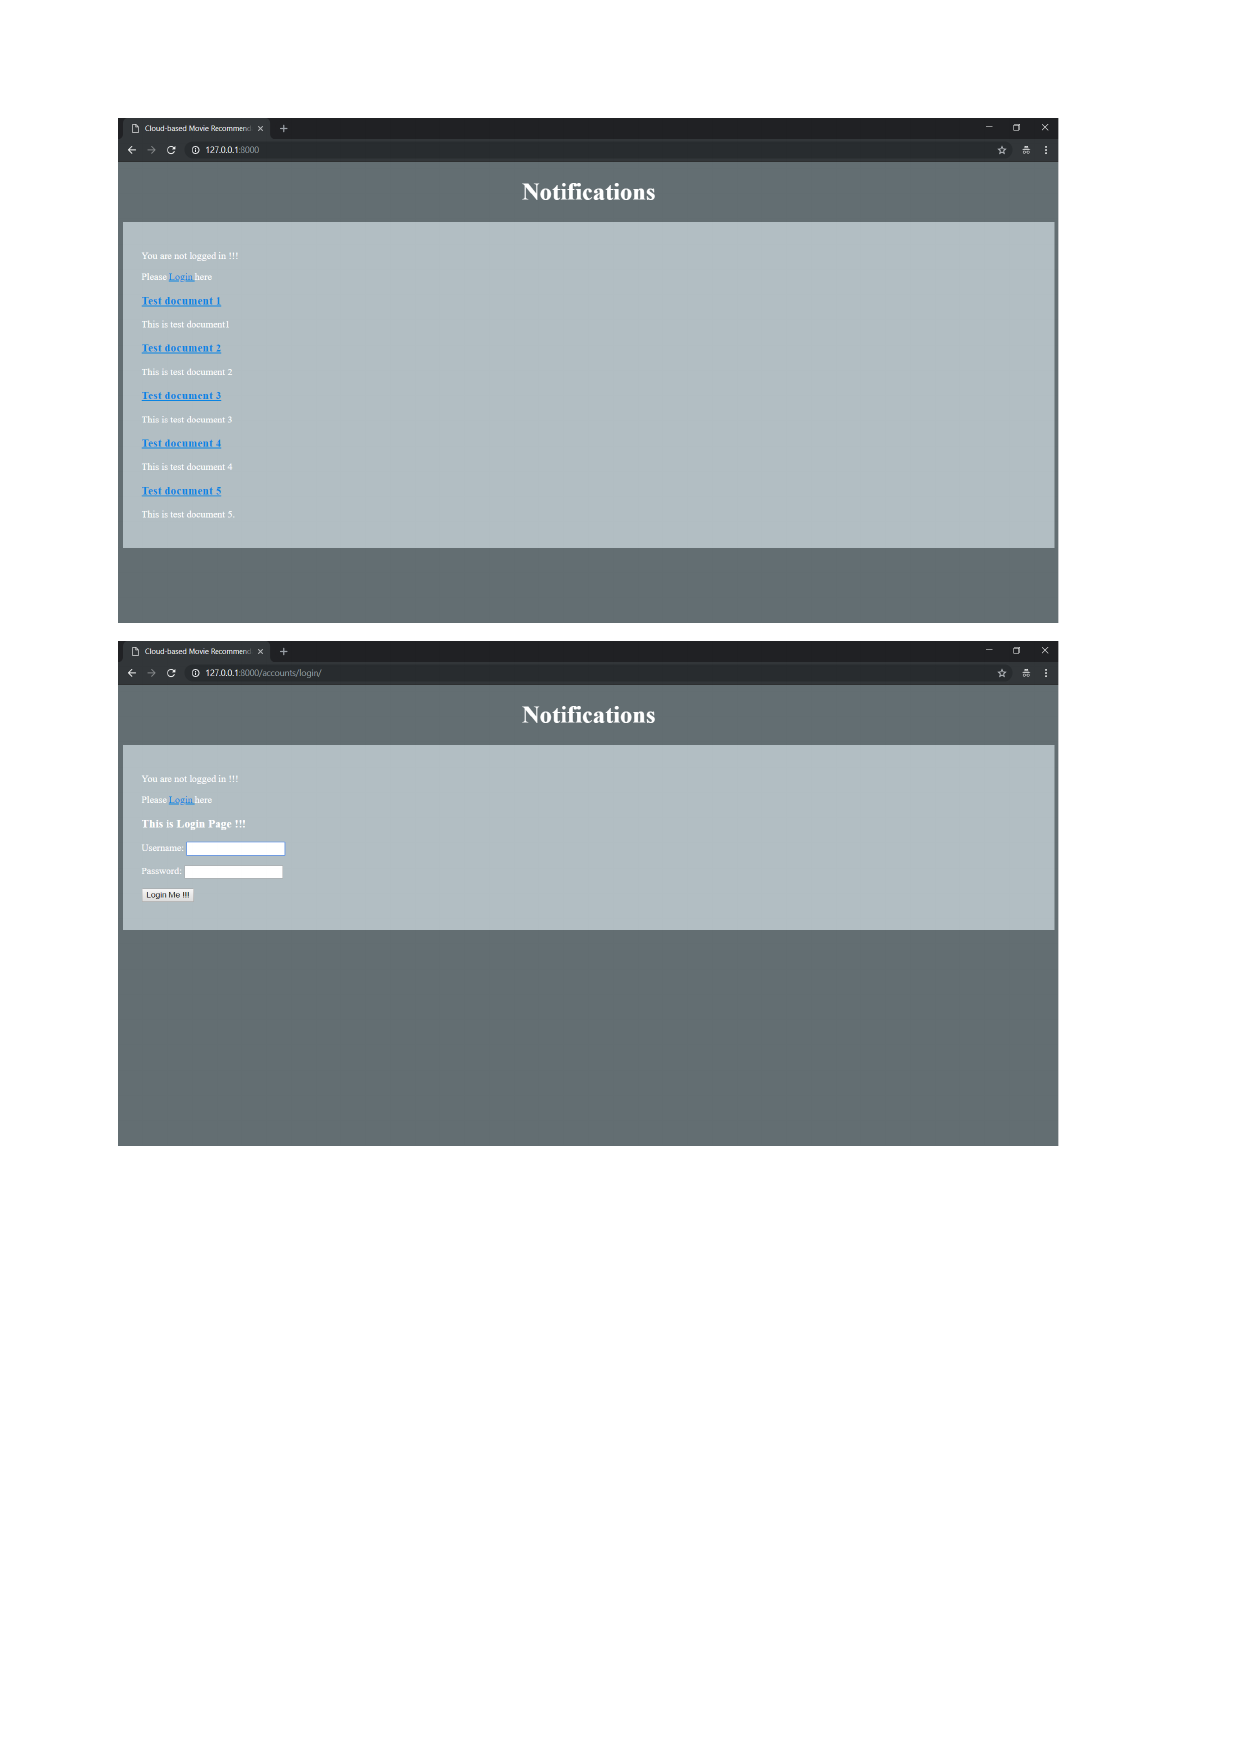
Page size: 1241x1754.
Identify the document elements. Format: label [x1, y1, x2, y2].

picture [118, 641, 1059, 1146]
picture [118, 118, 1059, 623]
